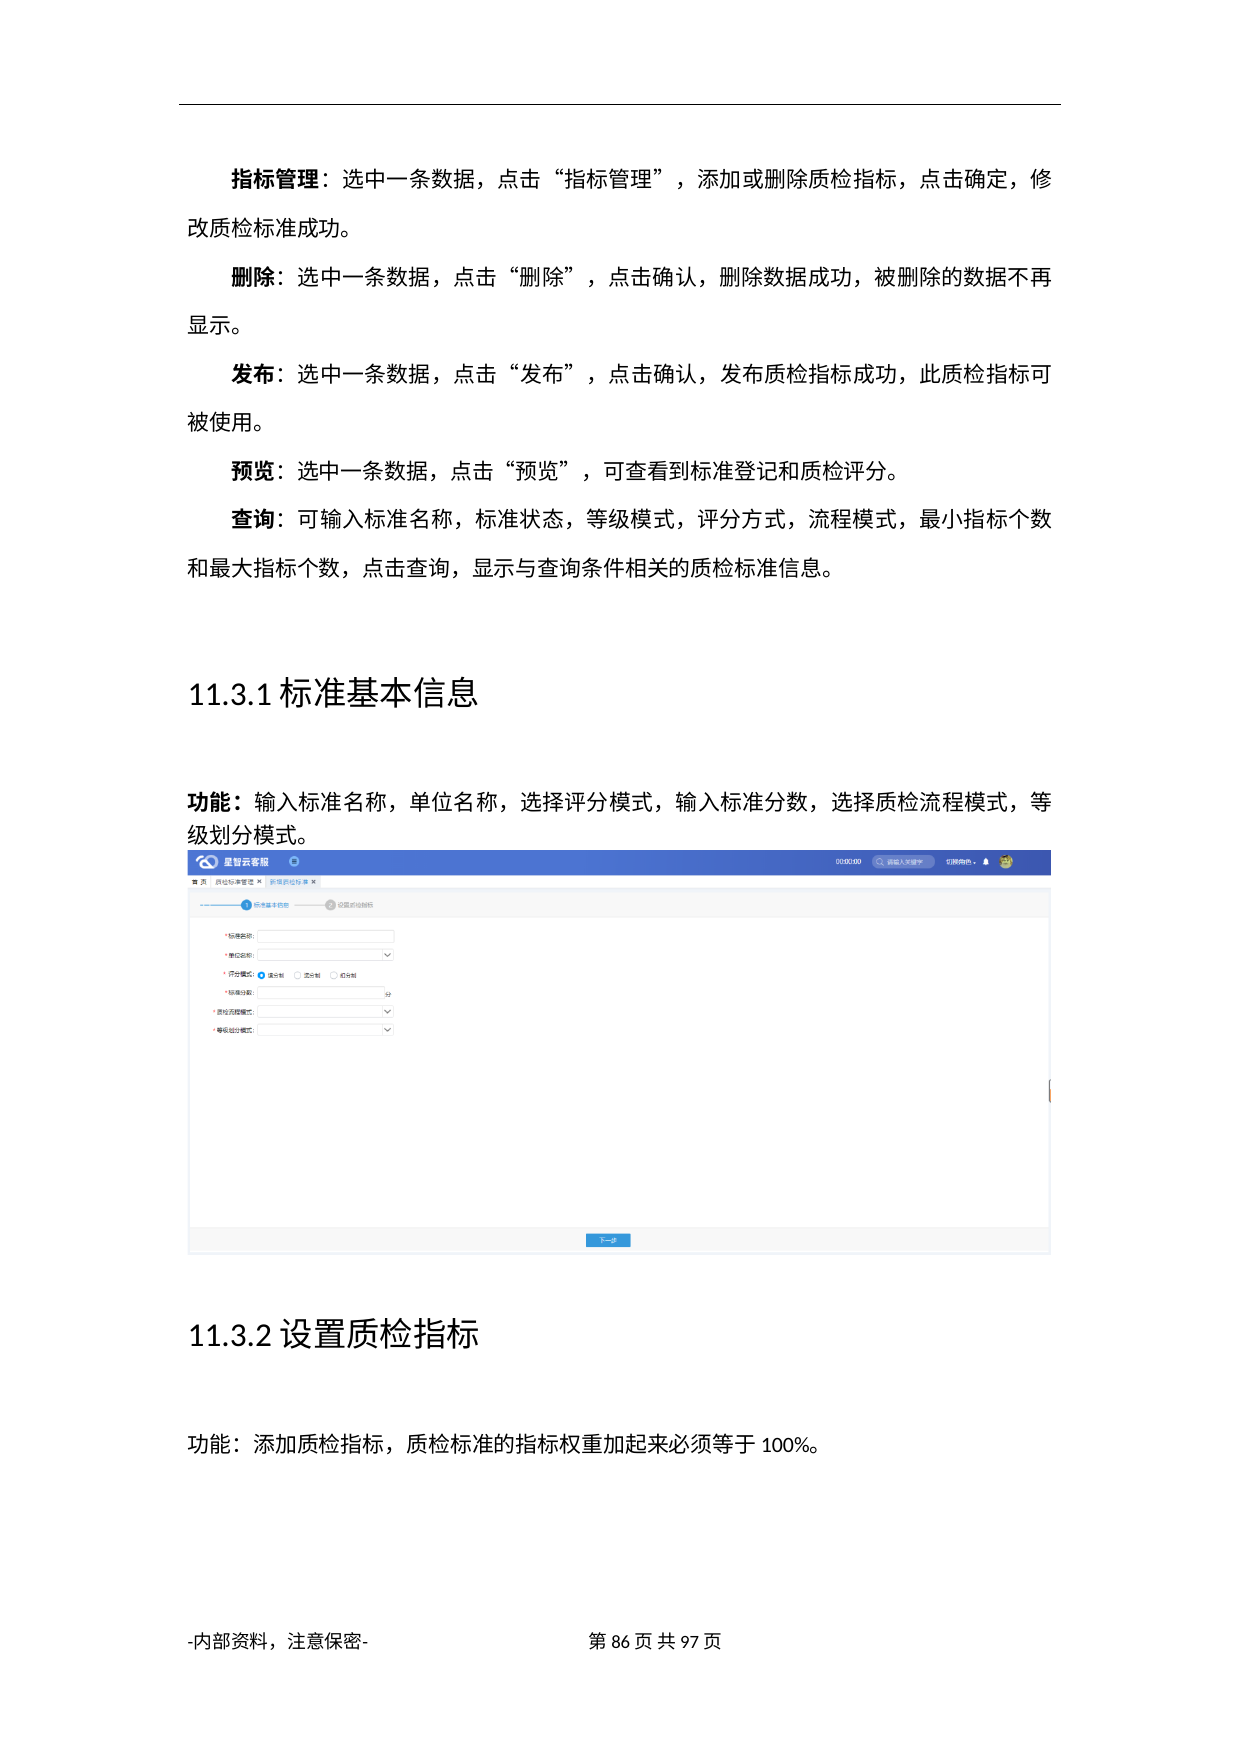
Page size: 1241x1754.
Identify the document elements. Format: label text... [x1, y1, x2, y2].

picture [187, 850, 1051, 1255]
text 功能：输入标准名称，单位名称，选择评分模式，输入标准分数，选择质检流程模式，等级划分模式。 [187, 785, 1053, 850]
text 发布：选中一条数据，点击“发布”，点击确认，发布质检指标成功，此质检指标可被使用。 [187, 356, 1053, 437]
subtitle 11.3.2 设置质检指标 [187, 1299, 1053, 1364]
text 功能：添加质检指标，质检标准的指标权重加起来必须等于100%。 [187, 1426, 1053, 1459]
text 预览：选中一条数据，点击“预览”，可查看到标准登记和质检评分。 [187, 453, 1053, 486]
subtitle 11.3.1 标准基本信息 [187, 658, 1053, 723]
text 删除：选中一条数据，点击“删除”，点击确认，删除数据成功，被删除的数据不再显示。 [187, 259, 1053, 340]
text 查询：可输入标准名称，标准状态，等级模式，评分方式，流程模式，最小指标个数和最大指标个数，点击查询，显示与查询条件相关的质检标准信息。 [187, 502, 1053, 583]
text 指标管理：选中一条数据，点击“指标管理”，添加或删除质检指标，点击确定，修改质检标准成功。 [187, 162, 1053, 243]
